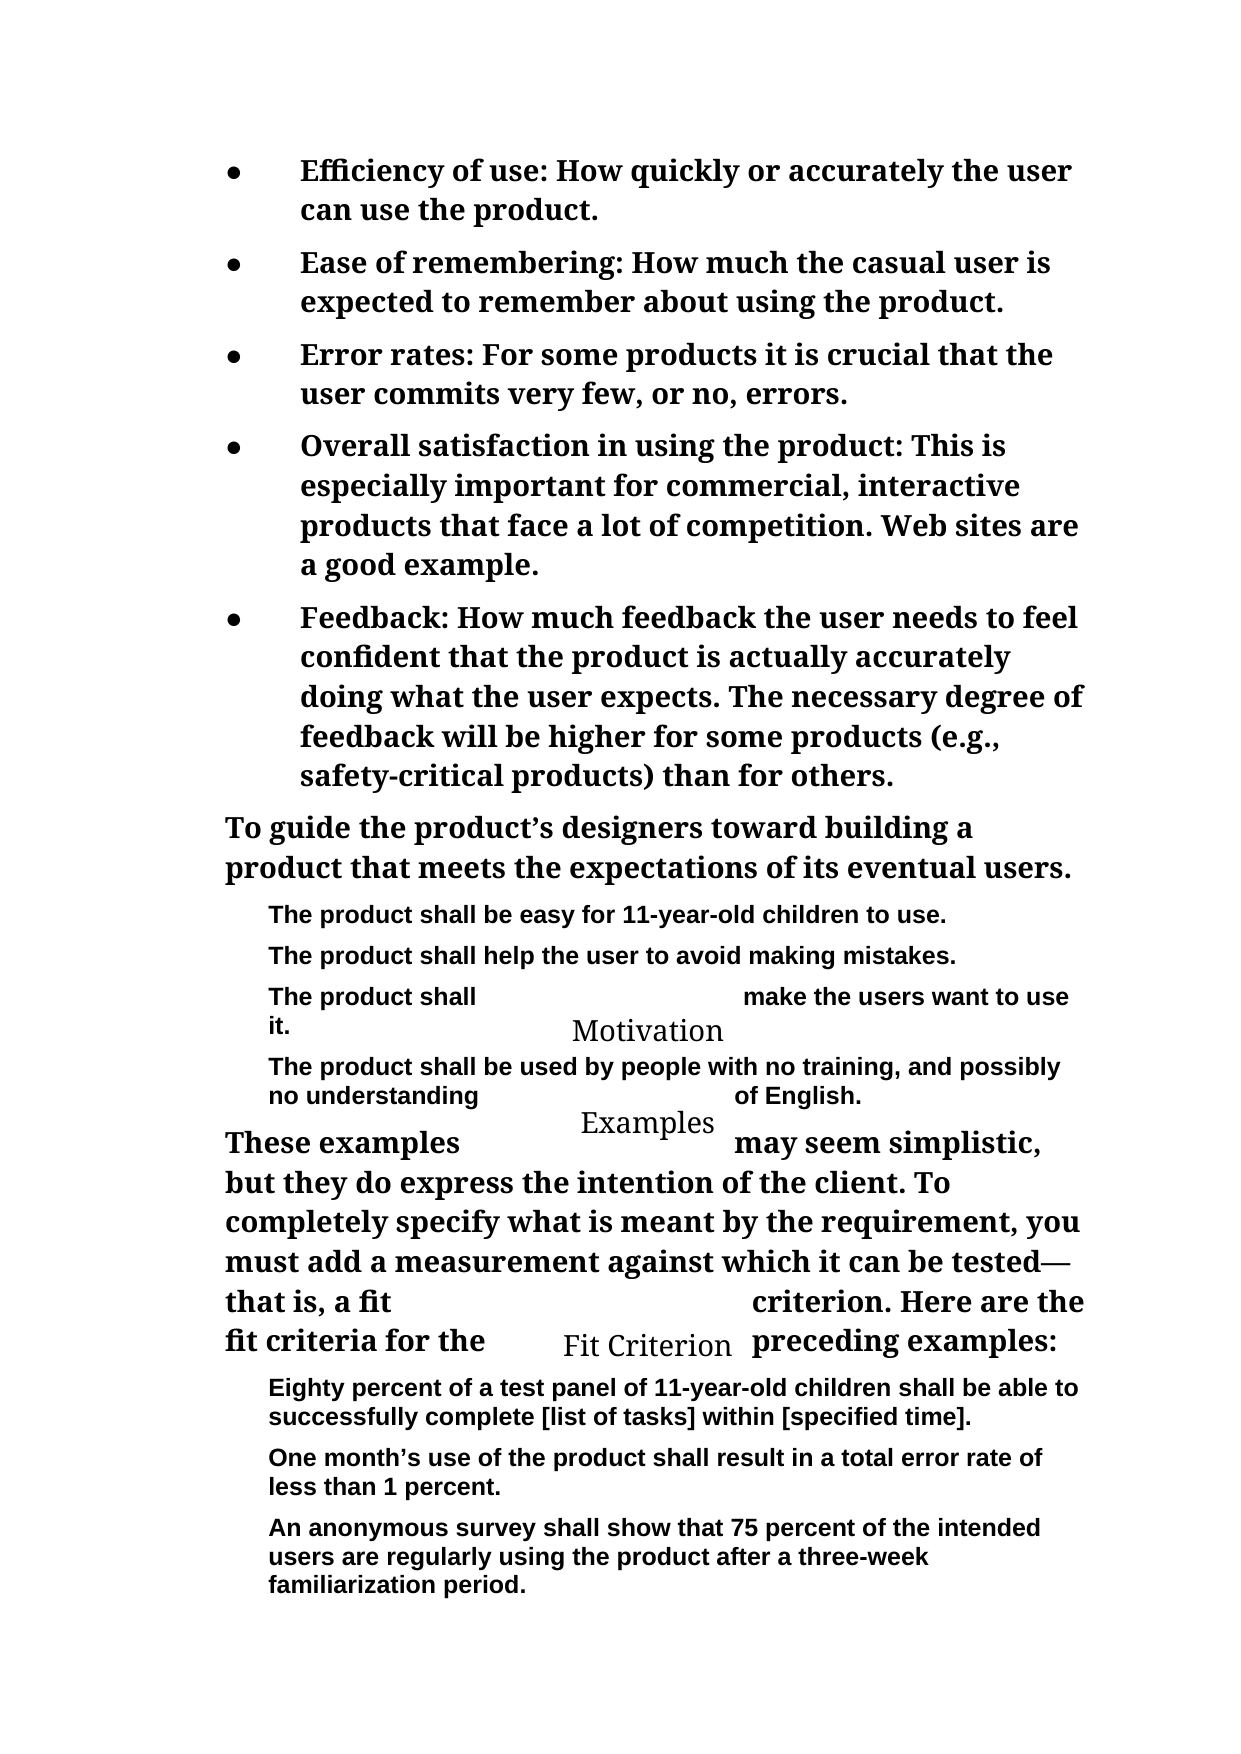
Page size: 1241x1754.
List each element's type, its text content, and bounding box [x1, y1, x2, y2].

text Examples [580, 1103, 715, 1142]
text One month’s use of the product shall result in a total error rate of less than 1 percent. [268, 1443, 1090, 1500]
list ● Ease of remembering: How much the casual user is expected to remember about using the product. [225, 242, 1090, 321]
text The product shall be easy for 11-year-old children to use. [268, 900, 1090, 928]
subtitle These examples may seem simplistic, but they do express the intention of the client. To completely specify what is meant by the requirement, you must add a measurement against which it can be tested—that is, a fit criterion. Here are the fit criteria for the preceding examples: [225, 1122, 1090, 1360]
list ● Overall satisfaction in using the product: This is especially important for commercial, interactive products that face a lot of competition. Web sites are a good example. [225, 426, 1090, 584]
list ● Efficiency of use: How quickly or accurately the user can use the product. [225, 150, 1090, 229]
text Eighty percent of a test panel of 11-year-old children shall be able to successfully complete [list of tasks] within [specified time]. [268, 1373, 1090, 1430]
text Fit Criterion [563, 1325, 733, 1365]
text An anonymous survey shall show that 75 percent of the intended users are regularly using the product after a three-week familiarization period. [268, 1513, 1090, 1599]
text The product shall be used by people with no training, and possibly no understanding of English. [268, 1052, 1090, 1110]
text The product shall make the users want to use it. [268, 982, 1090, 1040]
subtitle To guide the product’s designers toward building a product that meets the expectations of its eventual users. [225, 808, 1090, 887]
list ● Feedback: How much feedback the user needs to feel confident that the product is actually accurately doing what the user expects. The necessary degree of feedback will be higher for some products (e.g., safety-critical products) than for others. [225, 597, 1090, 795]
text The product shall help the user to avoid making mistakes. [268, 941, 1090, 970]
text Motivation [572, 1011, 724, 1050]
list ● Error rates: For some products it is crucial that the user commits very few, or no, errors. [225, 334, 1090, 413]
